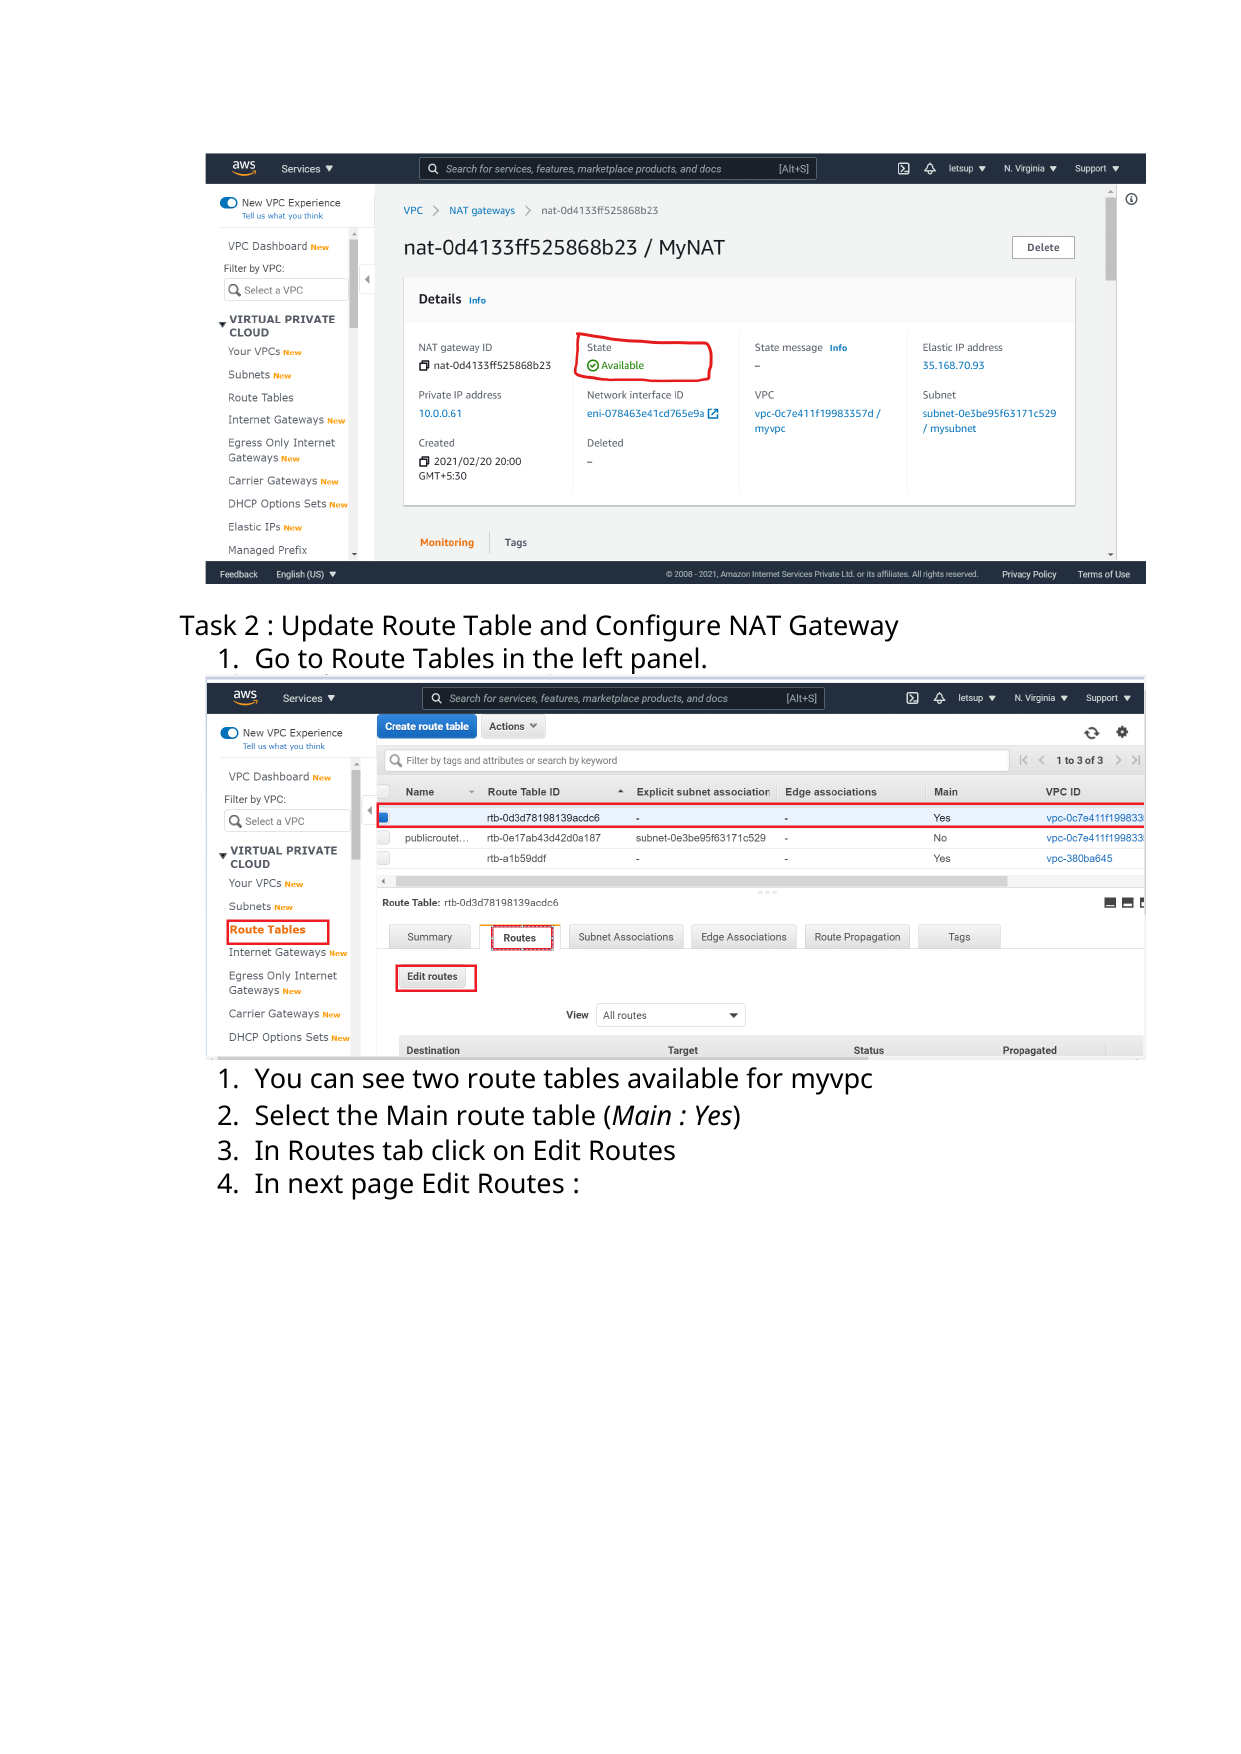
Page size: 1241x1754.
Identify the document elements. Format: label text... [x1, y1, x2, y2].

picture [205, 150, 1146, 584]
text Task 2 : Update Route Table and Configure NAT Gateway [179, 609, 1090, 642]
list Select the Main route table (Main : Yes) [217, 1097, 1090, 1134]
list Go to Route Tables in the left panel. [217, 642, 1090, 674]
list In next page Edit Routes : [217, 1167, 1090, 1200]
list In Routes tab click on Edit Routes [217, 1134, 1090, 1167]
list You can see two route tables available for myvpc [217, 1060, 1090, 1097]
picture [205, 674, 1146, 1060]
